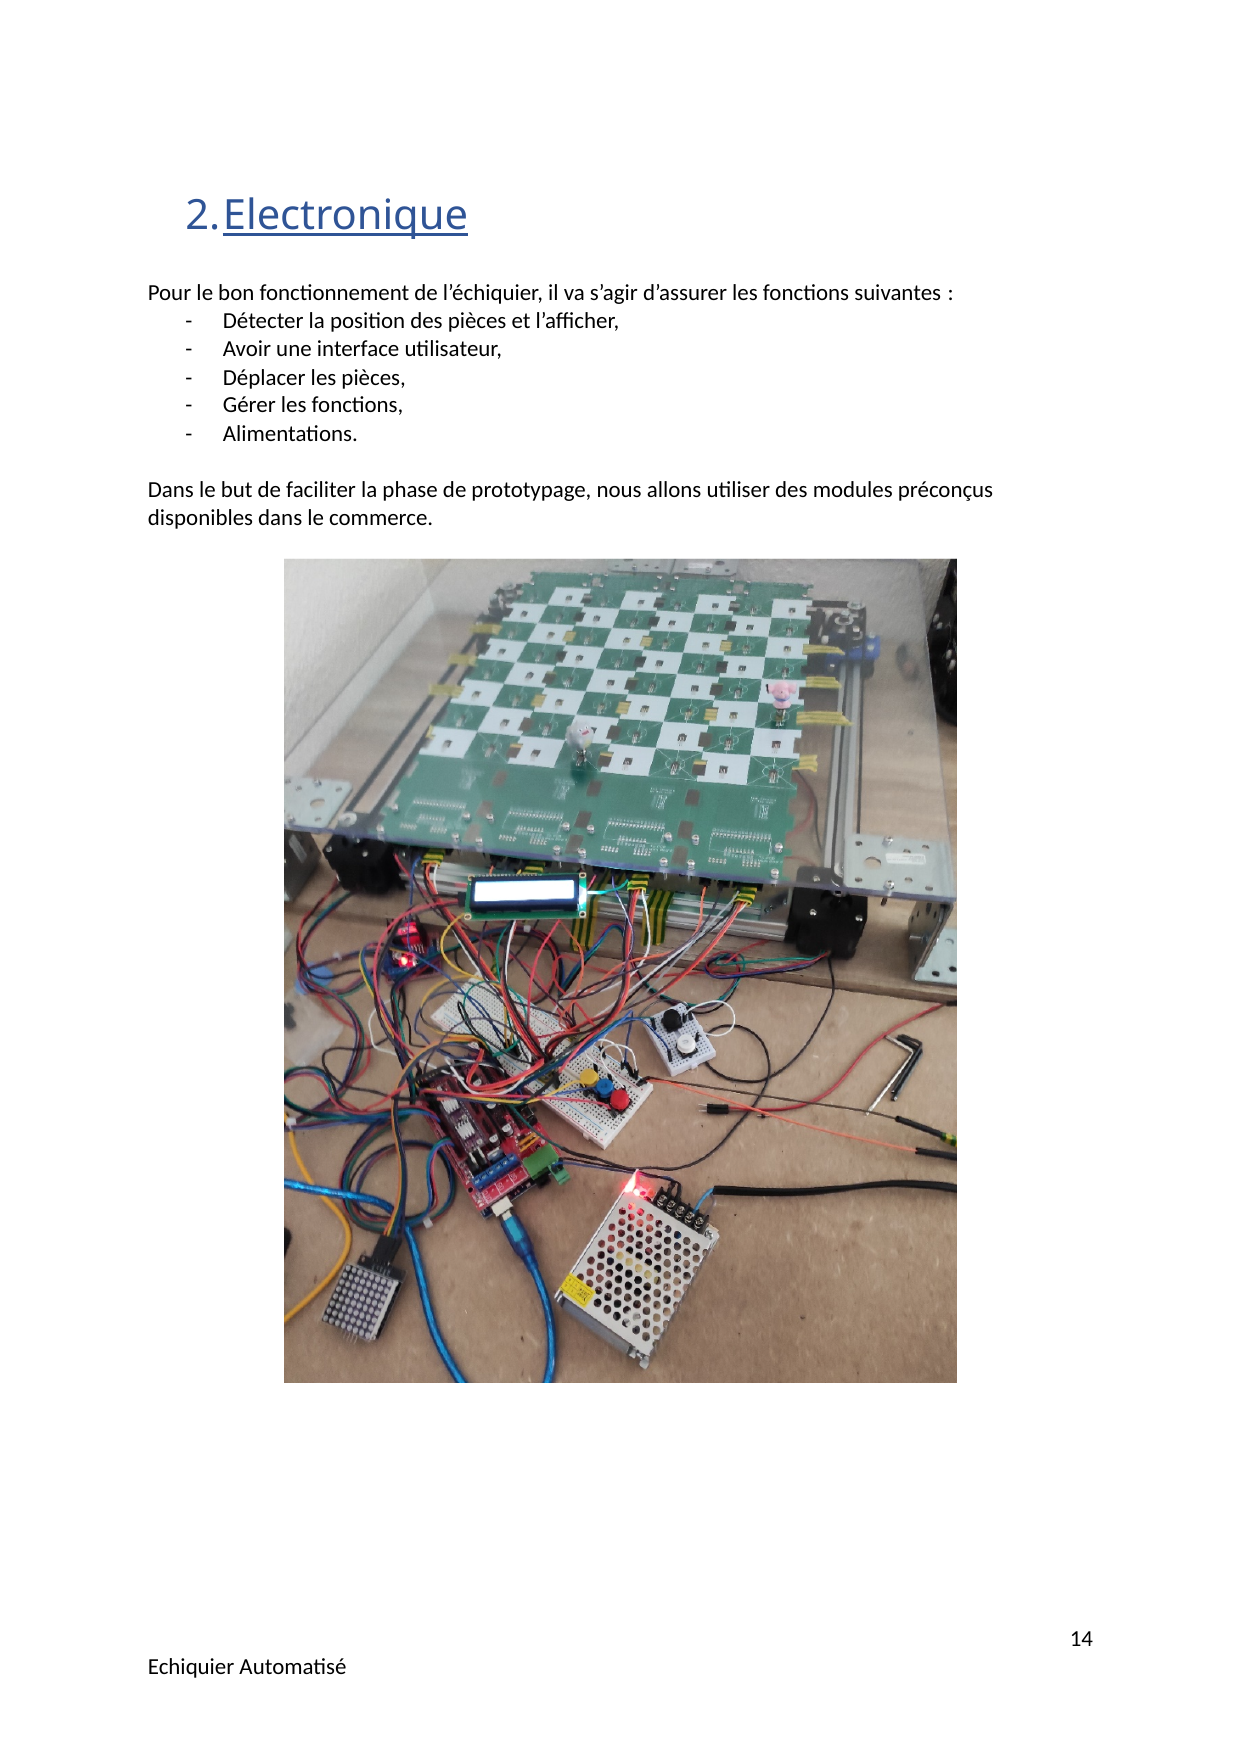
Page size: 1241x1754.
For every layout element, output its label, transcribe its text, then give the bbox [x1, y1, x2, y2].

list Déplacer les pièces, [185, 363, 1093, 391]
text Dans le but de faciliter la phase de prototypage, nous allons utiliser des modules préconçus disponibles dans le commerce. [148, 475, 1093, 531]
list Gérer les fonctions, [185, 391, 1093, 419]
list Détecter la position des pièces et l’afficher, [185, 307, 1093, 334]
list Alimentations. [185, 419, 1093, 447]
text Pour le bon fonctionnement de l’échiquier, il va s’agir d’assurer les fonctions suivantes : [148, 278, 1093, 307]
picture [284, 560, 957, 1383]
subtitle Electronique [185, 185, 1093, 242]
list Avoir une interface utilisateur, [185, 334, 1093, 363]
